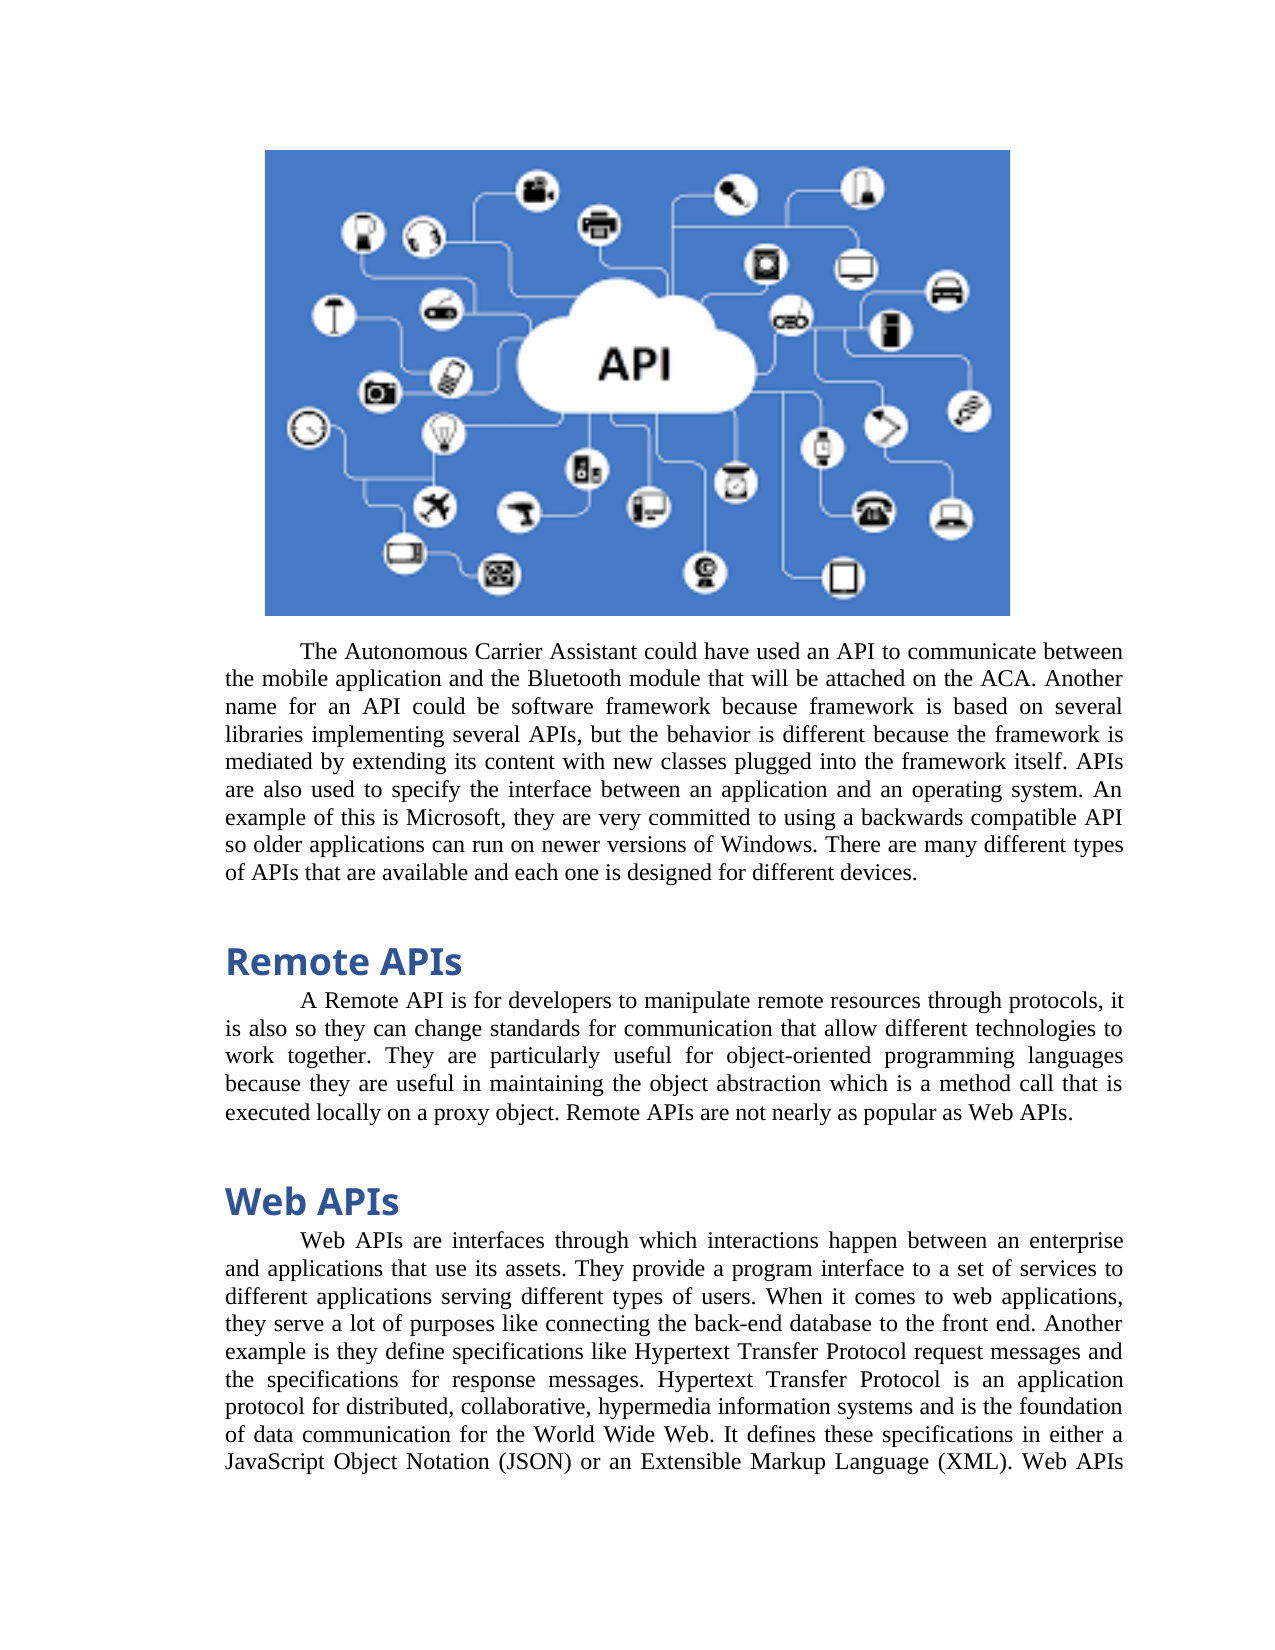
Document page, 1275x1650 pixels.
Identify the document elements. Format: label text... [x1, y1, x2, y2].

subtitle Web APIs [150, 1176, 1125, 1227]
picture [264, 150, 1011, 616]
text The Autonomous Carrier Assistant could have used an API to communicate between the mobile application and the Bluetooth module that will be attached on the ACA. Another name for an API could be software framework because framework is based on several libraries implementing several APIs, but the behavior is different because the framework is mediated by extending its content with new classes plugged into the framework itself. APIs are also used to specify the interface between an application and an operating system. An example of this is Microsoft, they are very committed to using a backwards compatible API so older applications can run on newer versions of Windows. There are many different types of APIs that are available and each one is designed for different devices. [225, 637, 1125, 885]
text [225, 1227, 1125, 1475]
subtitle Remote APIs [150, 935, 1125, 986]
text A Remote API is for developers to manipulate remote resources through protocols, it is also so they can change standards for communication that allow different technologies to work together. They are particularly useful for object-oriented programming languages because they are useful in maintaining the object abstraction which is a method call that is executed locally on a proxy object. Remote APIs are not nearly as popular as Web APIs. [225, 986, 1125, 1126]
